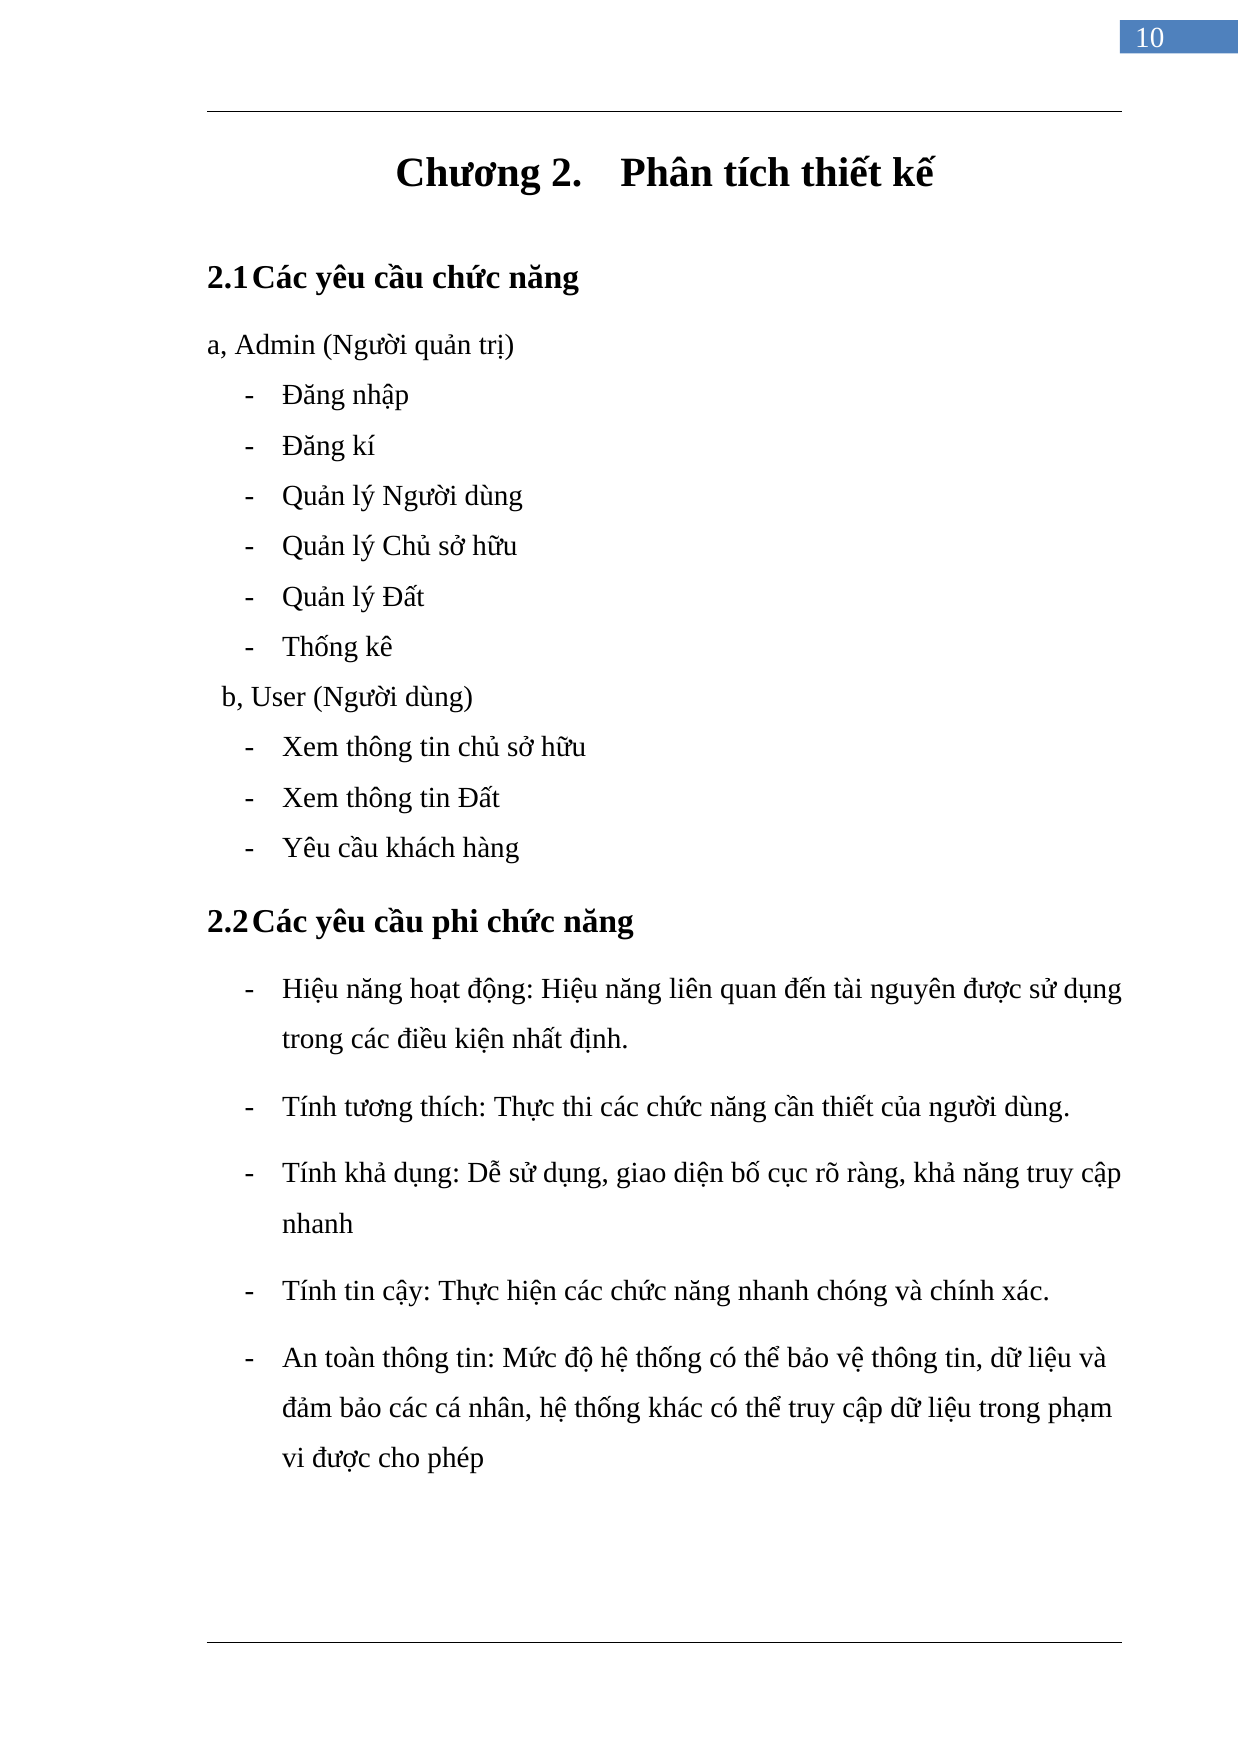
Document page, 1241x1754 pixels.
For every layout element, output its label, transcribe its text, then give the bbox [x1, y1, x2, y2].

list Quản lý Đất [244, 579, 1122, 612]
text b, User (Người dùng) [207, 679, 1122, 713]
list Quản lý Chủ sở hữu [244, 528, 1122, 562]
list Tính khả dụng: Dễ sử dụng, giao diện bố cục rõ ràng, khả năng truy cập nhanh [244, 1156, 1122, 1239]
subtitle Phân tích thiết kế [207, 148, 1122, 196]
subtitle Các yêu cầu phi chức năng [207, 901, 1122, 940]
list Tính tương thích: Thực thi các chức năng cần thiết của người dùng. [244, 1089, 1122, 1122]
text a, Admin (Người quản trị) [207, 327, 1122, 361]
subtitle Các yêu cầu chức năng [207, 257, 1122, 295]
list Yêu cầu khách hàng [244, 830, 1122, 864]
list Thống kê [244, 629, 1122, 662]
list Xem thông tin chủ sở hữu [244, 729, 1122, 763]
list Xem thông tin Đất [244, 780, 1122, 813]
list Tính tin cậy: Thực hiện các chức năng nhanh chóng và chính xác. [244, 1273, 1122, 1306]
list Hiệu năng hoạt động: Hiệu năng liên quan đến tài nguyên được sử dụng trong các điều kiện nhất định. [244, 971, 1122, 1055]
list An toàn thông tin: Mức độ hệ thống có thể bảo vệ thông tin, dữ liệu và đảm bảo các cá nhân, hệ thống khác có thể truy cập dữ liệu trong phạm vi được cho phép [244, 1340, 1122, 1474]
list Quản lý Người dùng [244, 478, 1122, 512]
list Đăng nhập [244, 377, 1122, 411]
list Đăng kí [244, 428, 1122, 461]
